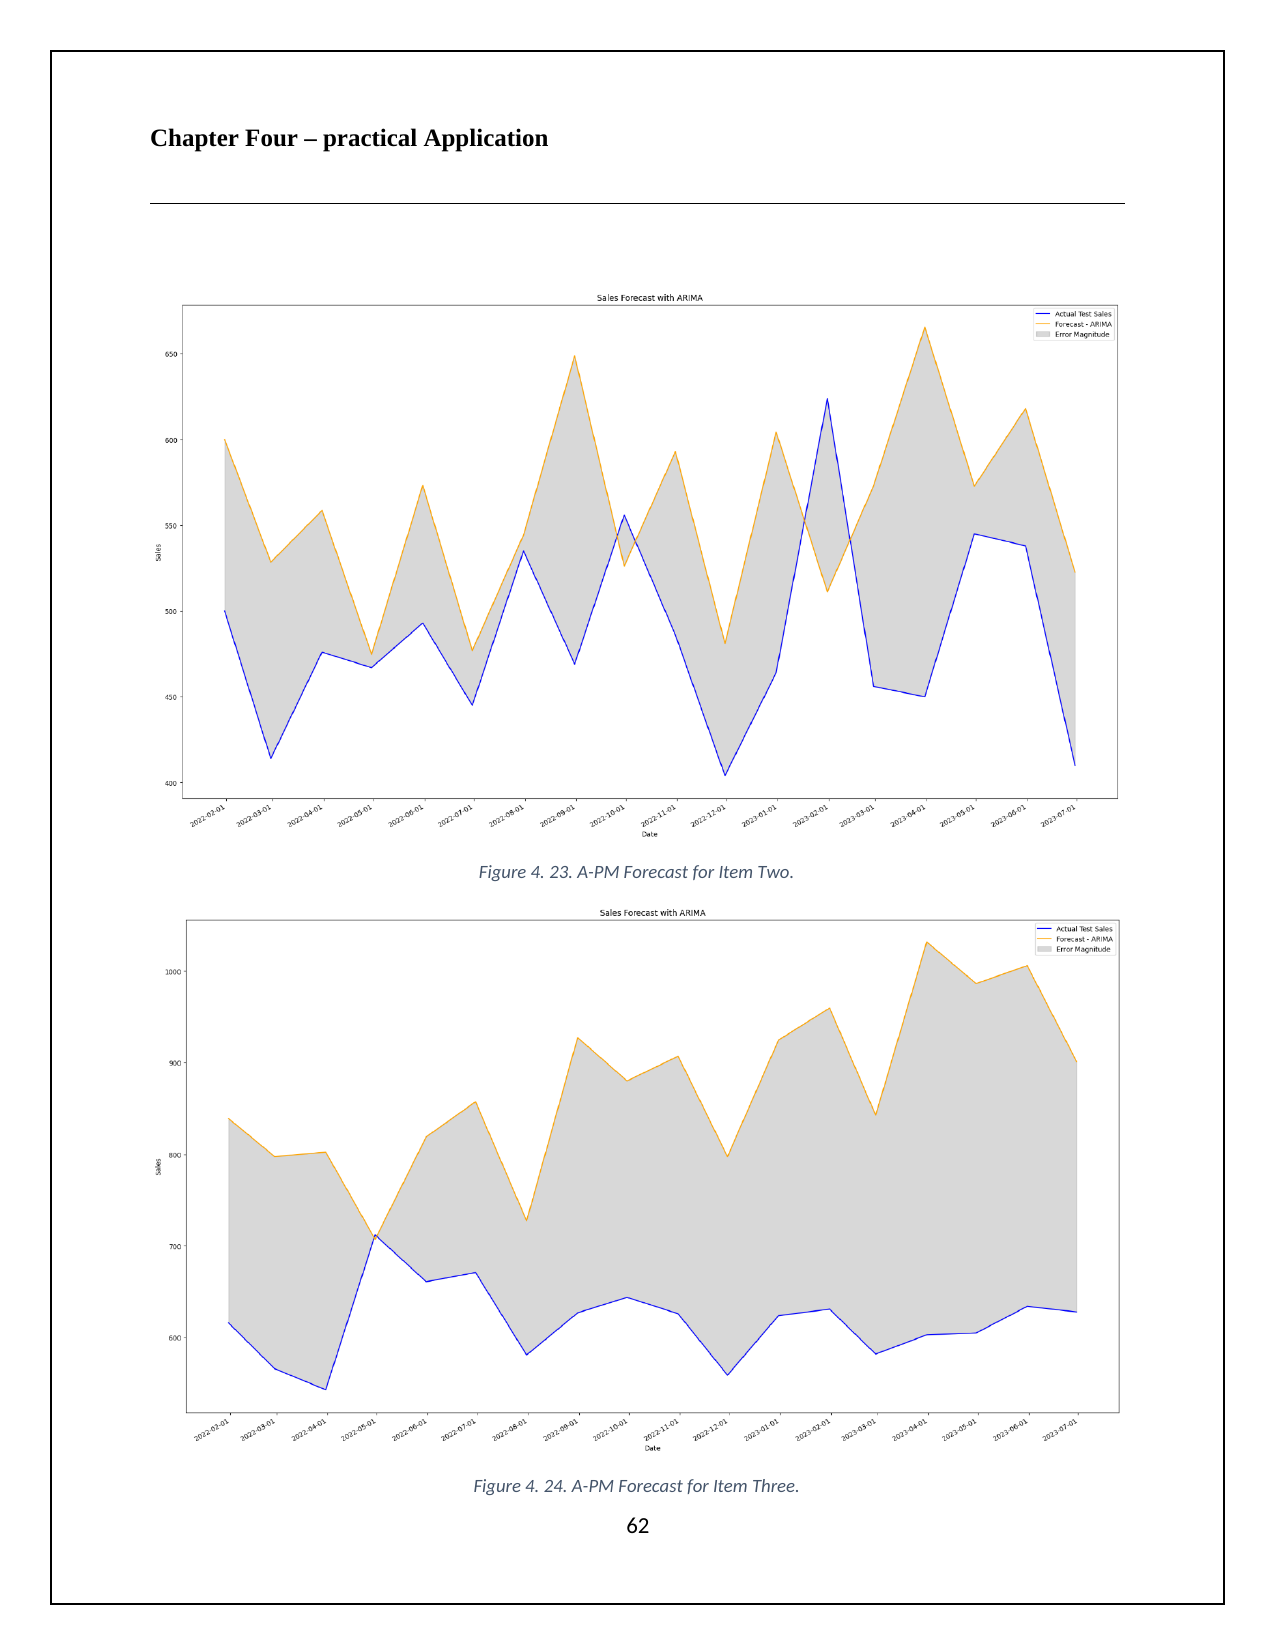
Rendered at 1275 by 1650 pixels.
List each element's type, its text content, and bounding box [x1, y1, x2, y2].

text Figure 4. 23. A-PM Forecast for Item Two. [150, 861, 1125, 884]
picture [150, 904, 1123, 1456]
text Figure 4. 24. A-PM Forecast for Item Three. [150, 1474, 1125, 1497]
picture [150, 289, 1122, 842]
